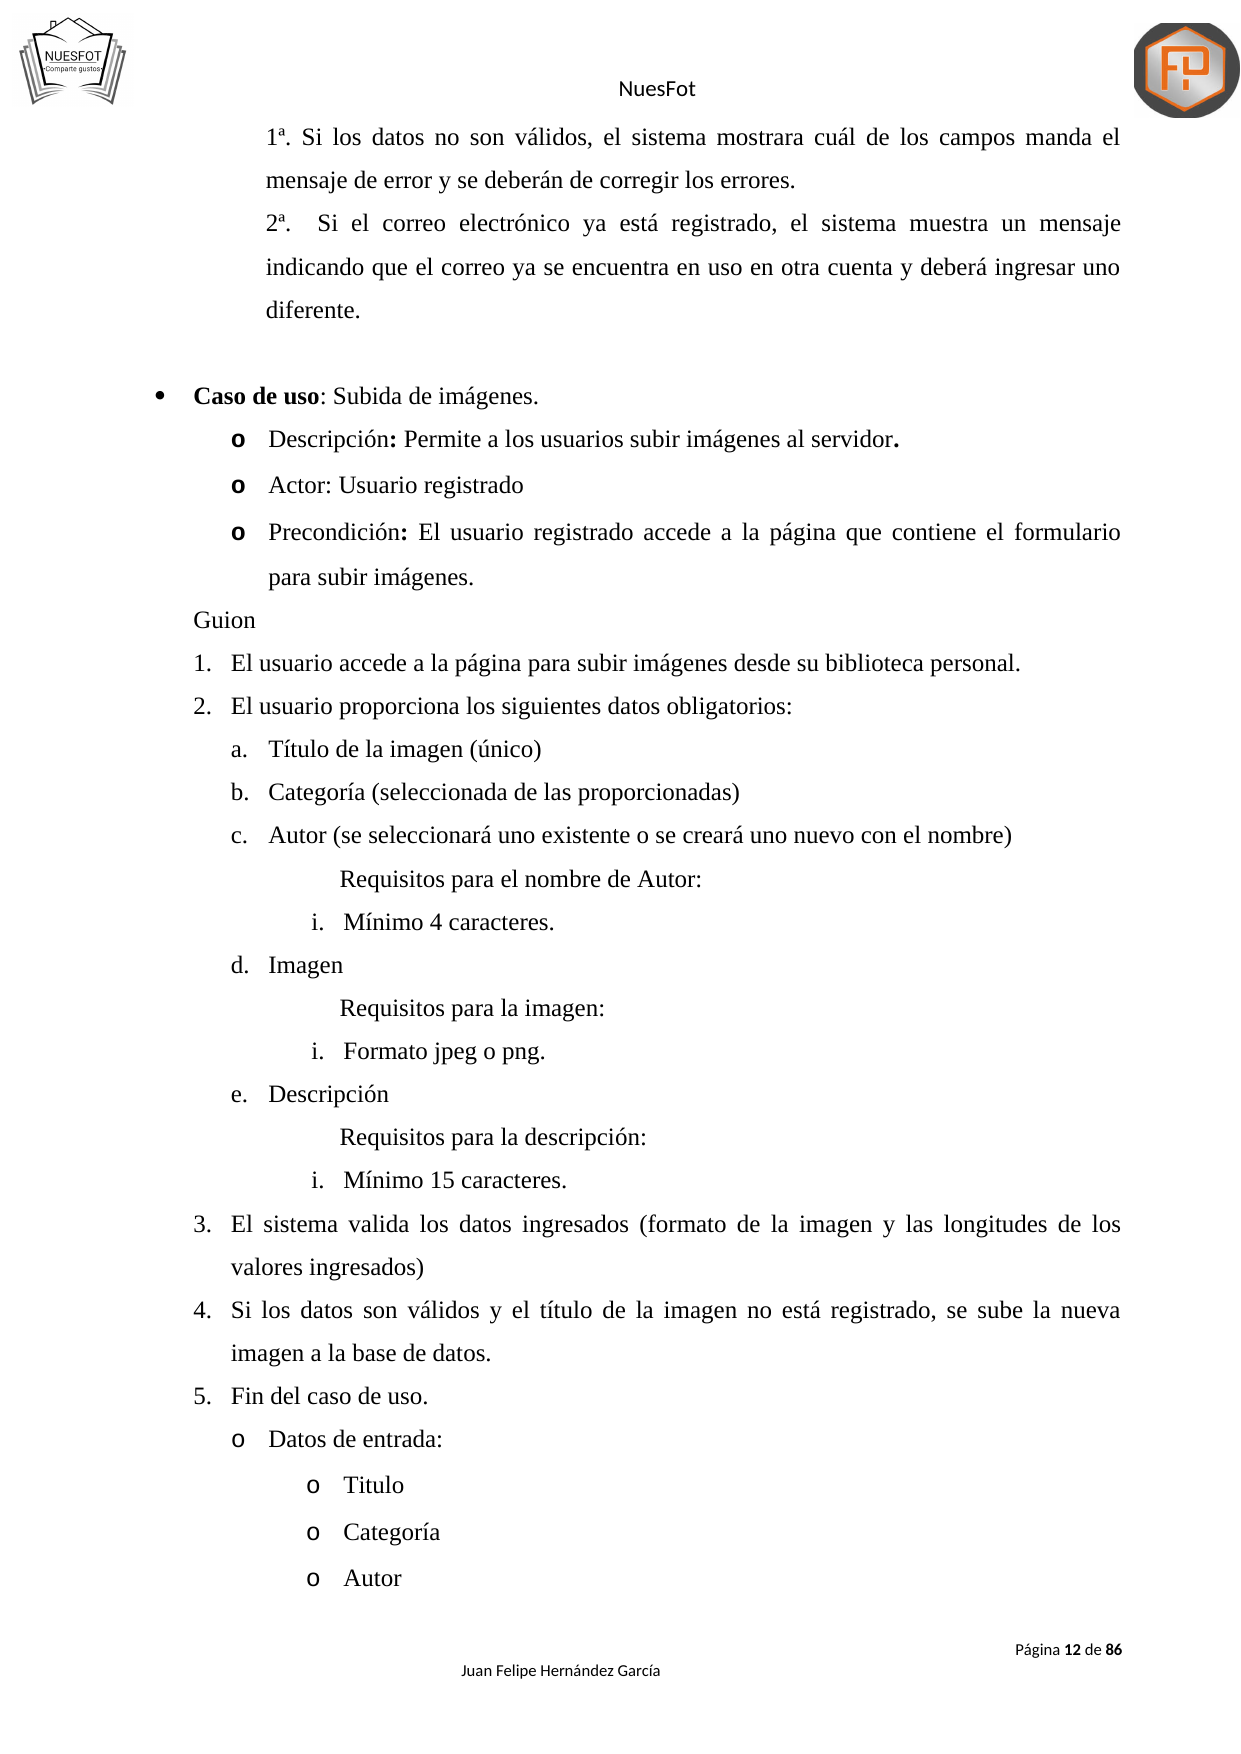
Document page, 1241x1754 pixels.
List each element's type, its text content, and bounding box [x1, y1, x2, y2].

list El usuario accede a la página para subir imágenes desde su biblioteca personal. [193, 648, 1122, 677]
list Descripción: Permite a los usuarios subir imágenes al servidor. [231, 424, 1122, 455]
list El sistema valida los datos ingresados (formato de la imagen y las longitudes de los valores ingresados) [193, 1209, 1122, 1281]
list Categoría (seleccionada de las proporcionadas) [231, 777, 1122, 806]
list Datos de entrada: [231, 1424, 1122, 1455]
list Fin del caso de uso. [193, 1381, 1122, 1410]
list Mínimo 15 caracteres. [324, 1166, 1122, 1194]
list Formato jpeg o png. [324, 1036, 1122, 1065]
list El usuario proporciona los siguientes datos obligatorios: [193, 691, 1122, 720]
list Título de la imagen (único) [231, 734, 1122, 763]
text Requisitos para la imagen: [266, 993, 1122, 1022]
picture [11, 13, 134, 107]
list Categoría [306, 1517, 1122, 1548]
list Precondición: El usuario registrado accede a la página que contiene el formulario para subir imágenes. [231, 517, 1122, 591]
text Requisitos para el nombre de Autor: [266, 864, 1122, 892]
text Requisitos para la descripción: [266, 1122, 1122, 1151]
list Imagen [231, 950, 1122, 979]
list Actor: Usuario registrado [231, 470, 1122, 501]
list Descripción [231, 1079, 1122, 1108]
list Si los datos son válidos y el título de la imagen no está registrado, se sube la nueva imagen a la base de datos. [193, 1295, 1122, 1367]
list Titulo [306, 1471, 1122, 1501]
list Mínimo 4 caracteres. [324, 907, 1122, 936]
list Autor [306, 1563, 1122, 1594]
picture [1133, 23, 1241, 118]
text Guion [193, 605, 1122, 634]
text 2ª. Si el correo electrónico ya está registrado, el sistema muestra un mensaje indicando que el correo ya se encuentra en uso en otra cuenta y deberá ingresar uno diferente. [266, 208, 1122, 323]
list Caso de uso: Subida de imágenes. [156, 381, 1122, 410]
text 1ª. Si los datos no son válidos, el sistema mostrara cuál de los campos manda el mensaje de error y se deberán de corregir los errores. [266, 122, 1122, 194]
list Autor (se seleccionará uno existente o se creará uno nuevo con el nombre) [231, 821, 1122, 849]
